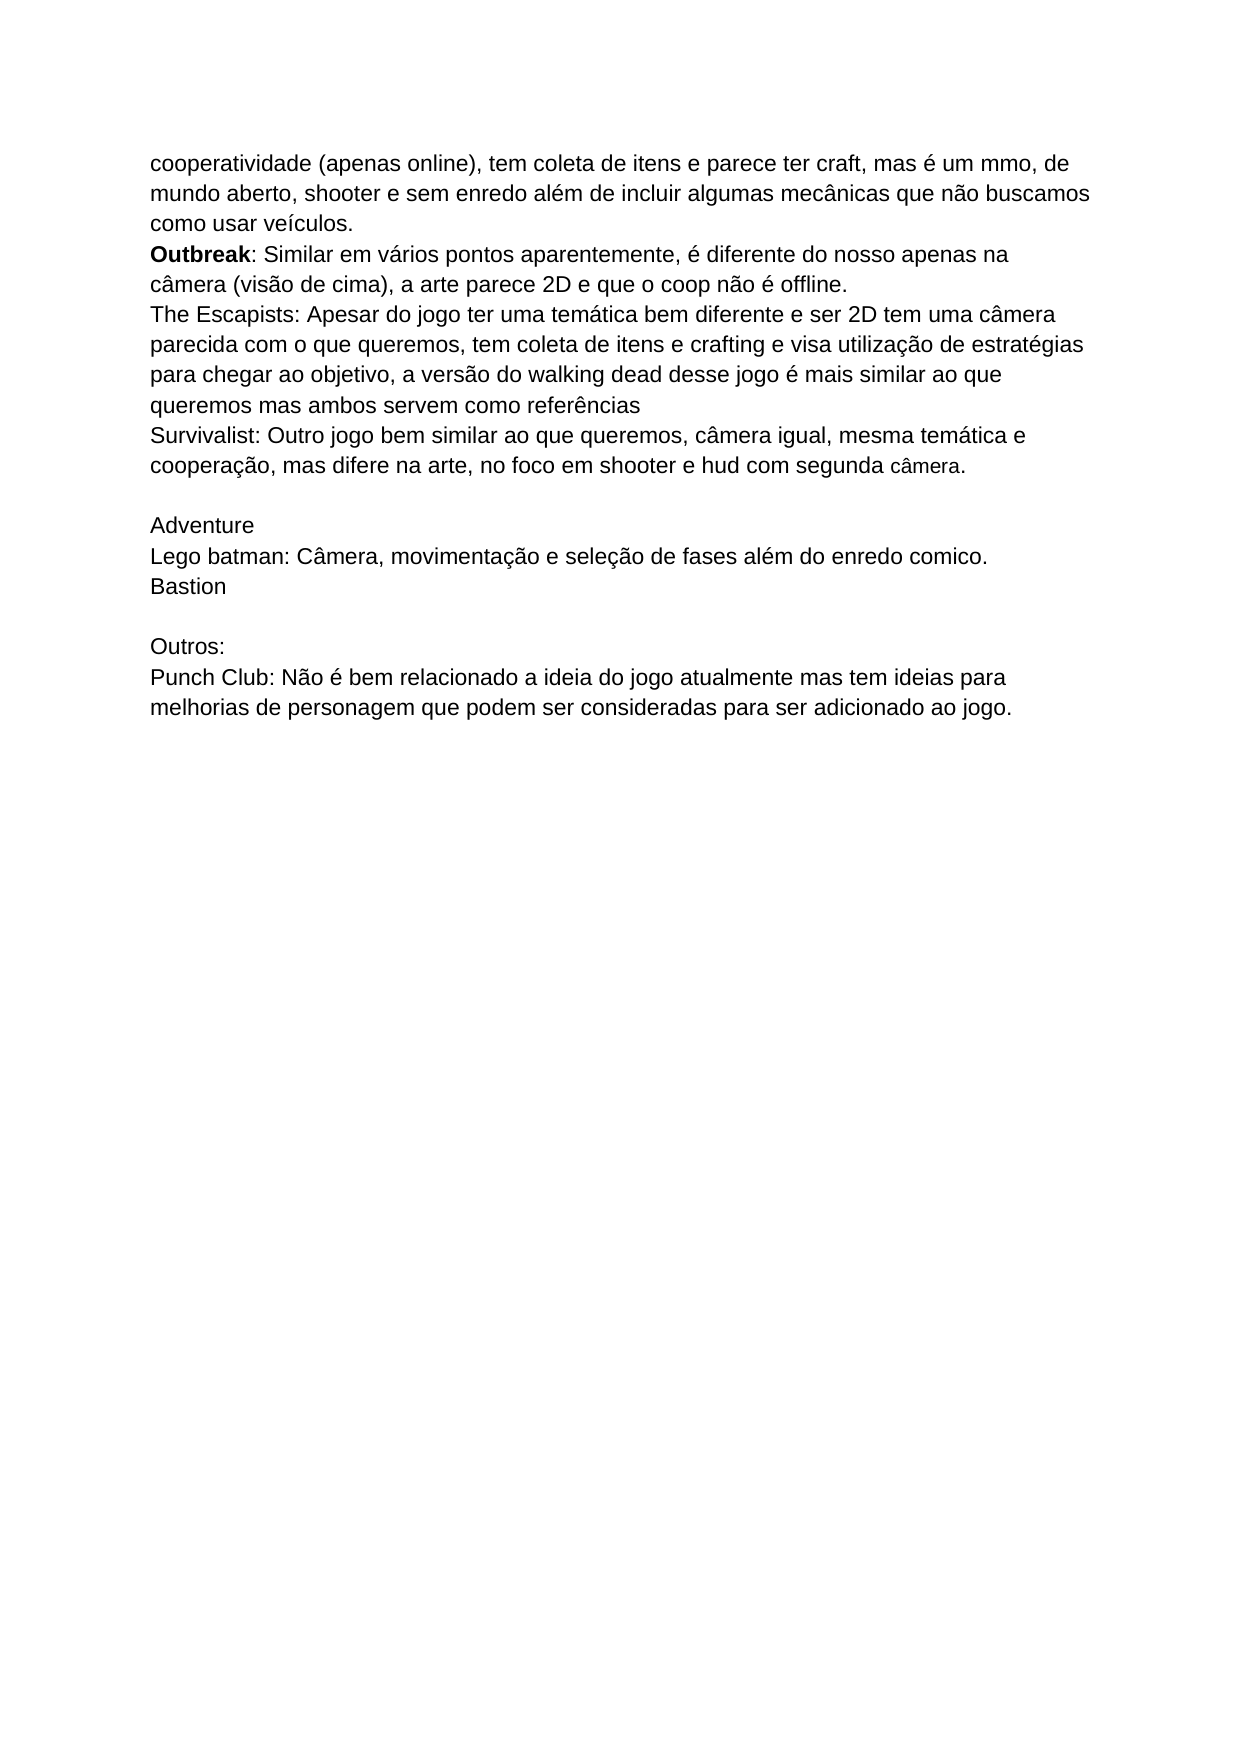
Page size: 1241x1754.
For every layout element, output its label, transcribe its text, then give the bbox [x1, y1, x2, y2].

text Outros: [150, 633, 1090, 660]
text The Escapists: Apesar do jogo ter uma temática bem diferente e ser 2D tem uma câmera parecida com o que queremos, tem coleta de itens e crafting e visa utilização de estratégias para chegar ao objetivo, a versão do walking dead desse jogo é mais similar ao que queremos mas ambos servem como referências [150, 301, 1090, 418]
text Lego batman: Câmera, movimentação e seleção de fases além do enredo comico. [150, 543, 1090, 569]
text Outbreak: Similar em vários pontos aparentemente, é diferente do nosso apenas na câmera (visão de cima), a arte parece 2D e que o coop não é offline. [150, 241, 1090, 297]
text Punch Club: Não é bem relacionado a ideia do jogo atualmente mas tem ideias para melhorias de personagem que podem ser consideradas para ser adicionado ao jogo. [150, 663, 1090, 720]
text Adventure [150, 512, 1090, 539]
text Bastion [150, 573, 1090, 599]
text Survivalist: Outro jogo bem similar ao que queremos, câmera igual, mesma temática e cooperação, mas difere na arte, no foco em shooter e hud com segunda câmera. [150, 422, 1090, 478]
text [150, 150, 1090, 237]
